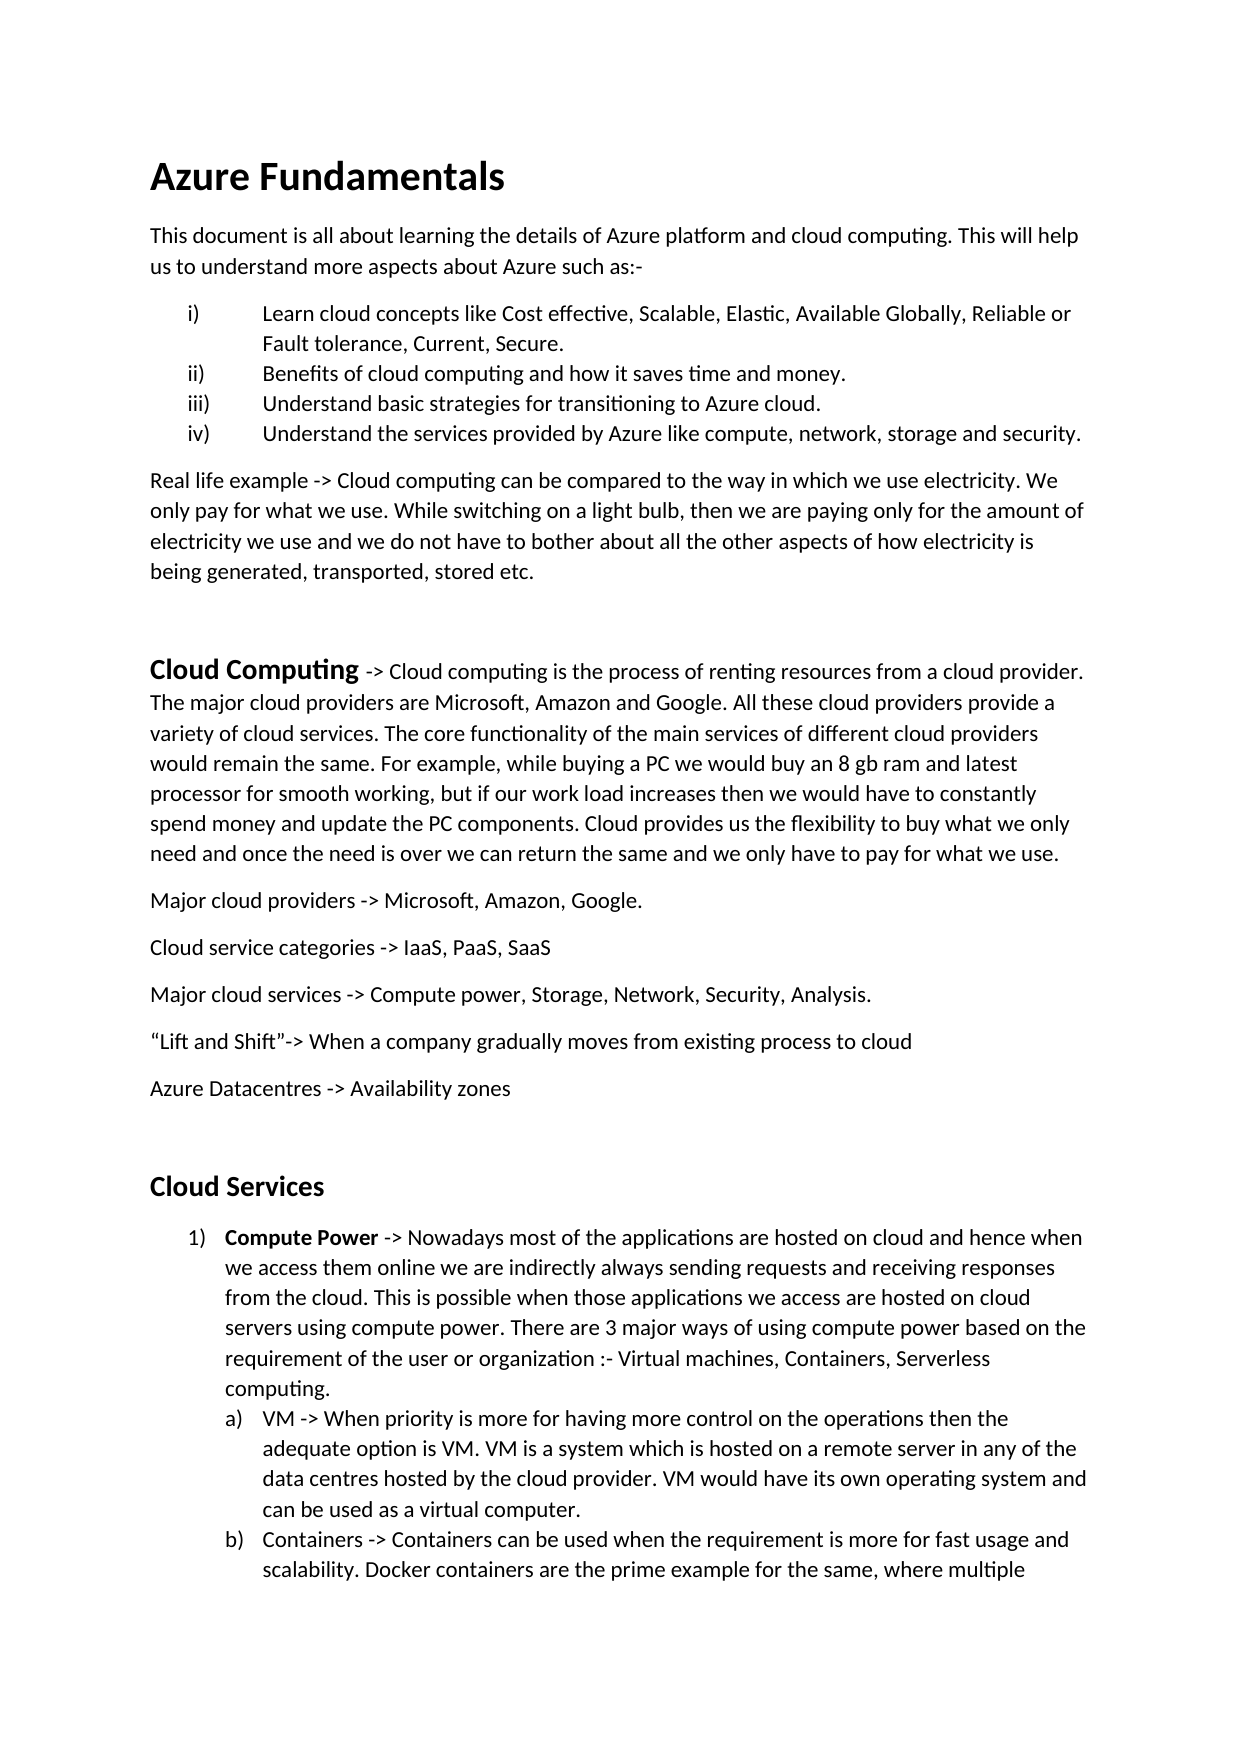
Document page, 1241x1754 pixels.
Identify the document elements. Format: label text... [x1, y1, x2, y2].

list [225, 1525, 1090, 1583]
list Compute Power -> Nowadays most of the applications are hosted on cloud and hence when we access them online we are indirectly always sending requests and receiving responses from the cloud. This is possible when those applications we access are hosted on cloud servers using compute power. There are 3 major ways of using compute power based on the requirement of the user or organization :- Virtual machines, Containers, Serverless computing. [187, 1223, 1090, 1402]
list Learn cloud concepts like Cost effective, Scalable, Elastic, Available Globally, Reliable or Fault tolerance, Current, Secure. [187, 299, 1090, 357]
text Azure Fundamentals [150, 150, 1090, 201]
list Understand the services provided by Azure like compute, network, storage and security. [187, 419, 1090, 447]
list Understand basic strategies for transitioning to Azure cloud. [187, 389, 1090, 417]
text Cloud service categories -> IaaS, PaaS, SaaS [150, 933, 1090, 961]
text Major cloud services -> Compute power, Storage, Network, Security, Analysis. [150, 980, 1090, 1008]
text “Lift and Shift”-> When a company gradually moves from existing process to cloud [150, 1027, 1090, 1055]
list VM -> When priority is more for having more control on the operations then the adequate option is VM. VM is a system which is hosted on a remote server in any of the data centres hosted by the cloud provider. VM would have its own operating system and can be used as a virtual computer. [225, 1404, 1090, 1523]
text Real life example -> Cloud computing can be compared to the way in which we use electricity. We only pay for what we use. While switching on a light bulb, then we are paying only for the amount of electricity we use and we do not have to bother about all the other aspects of how electricity is being generated, transported, stored etc. [150, 466, 1090, 585]
text Major cloud providers -> Microsoft, Amazon, Google. [150, 886, 1090, 914]
text Azure Datacentres -> Availability zones [150, 1074, 1090, 1102]
list Benefits of cloud computing and how it saves time and money. [187, 359, 1090, 387]
text Cloud Services [150, 1168, 1090, 1203]
text This document is all about learning the details of Azure platform and cloud computing. This will help us to understand more aspects about Azure such as:- [150, 222, 1090, 280]
text Cloud Computing -> Cloud computing is the process of renting resources from a cloud provider. The major cloud providers are Microsoft, Amazon and Google. All these cloud providers provide a variety of cloud services. The core functionality of the main services of different cloud providers would remain the same. For example, while buying a PC we would buy an 8 gb ram and latest processor for smooth working, but if our work load increases then we would have to constantly spend money and update the PC components. Cloud provides us the flexibility to buy what we only need and once the need is over we can return the same and we only have to pay for what we use. [150, 651, 1090, 868]
